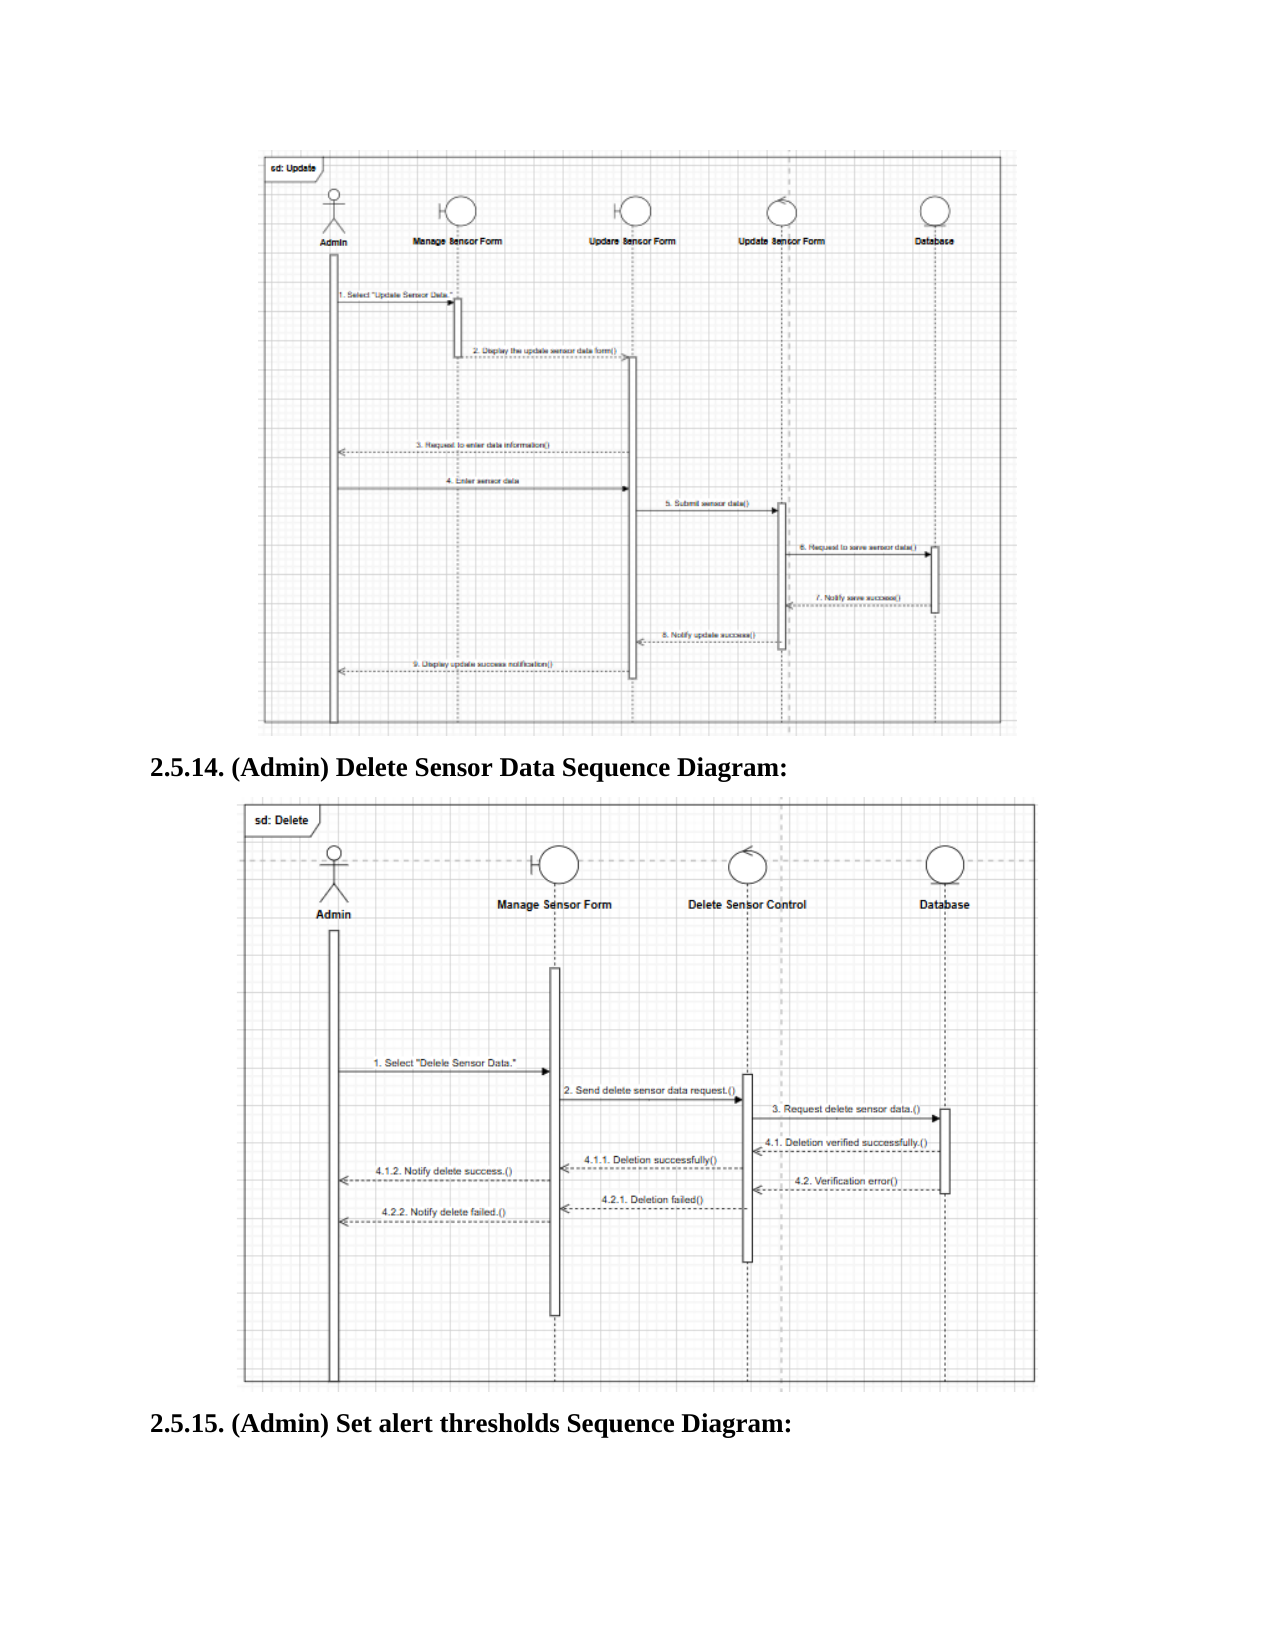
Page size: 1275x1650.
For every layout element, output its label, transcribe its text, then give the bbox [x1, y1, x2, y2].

picture [258, 150, 1017, 736]
text 2.5.15. (Admin) Set alert thresholds Sequence Diagram: [150, 1407, 1125, 1438]
picture [236, 797, 1039, 1392]
text 2.5.14. (Admin) Delete Sensor Data Sequence Diagram: [150, 751, 1125, 782]
